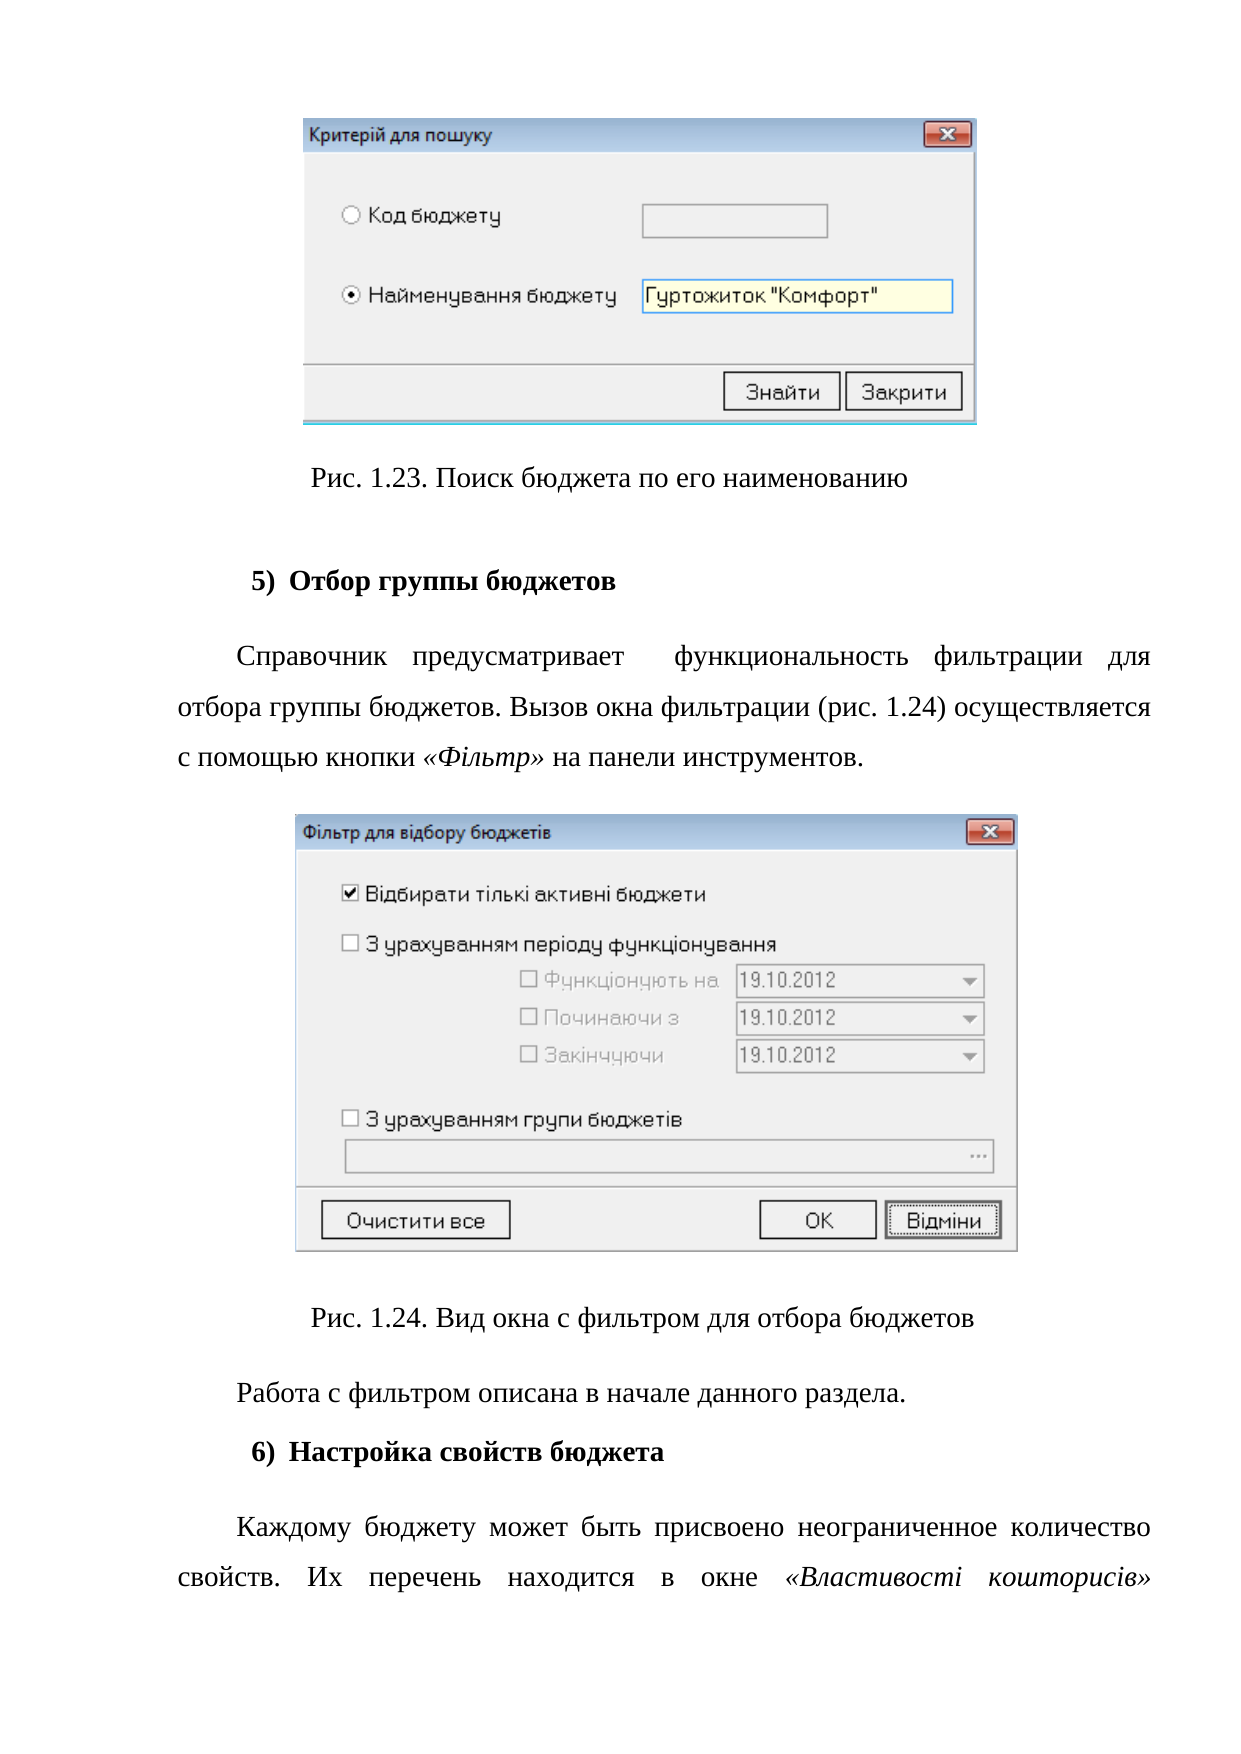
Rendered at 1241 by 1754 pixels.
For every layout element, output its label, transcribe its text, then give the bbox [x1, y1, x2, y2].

title Работа с фильтром описана в начале данного раздела. [177, 1375, 1152, 1409]
title Справочник предусматривает функциональность фильтрации для отбора группы бюджетов. Вызов окна фильтрации (рис. 1.24) осуществляется с помощью кнопки «Фільтр» на панели инструментов. [177, 638, 1152, 773]
subtitle Настройка свойств бюджета [251, 1434, 1152, 1467]
picture [295, 814, 1018, 1252]
picture [303, 118, 977, 425]
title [177, 1509, 1152, 1593]
subtitle Отбор группы бюджетов [251, 563, 1152, 597]
